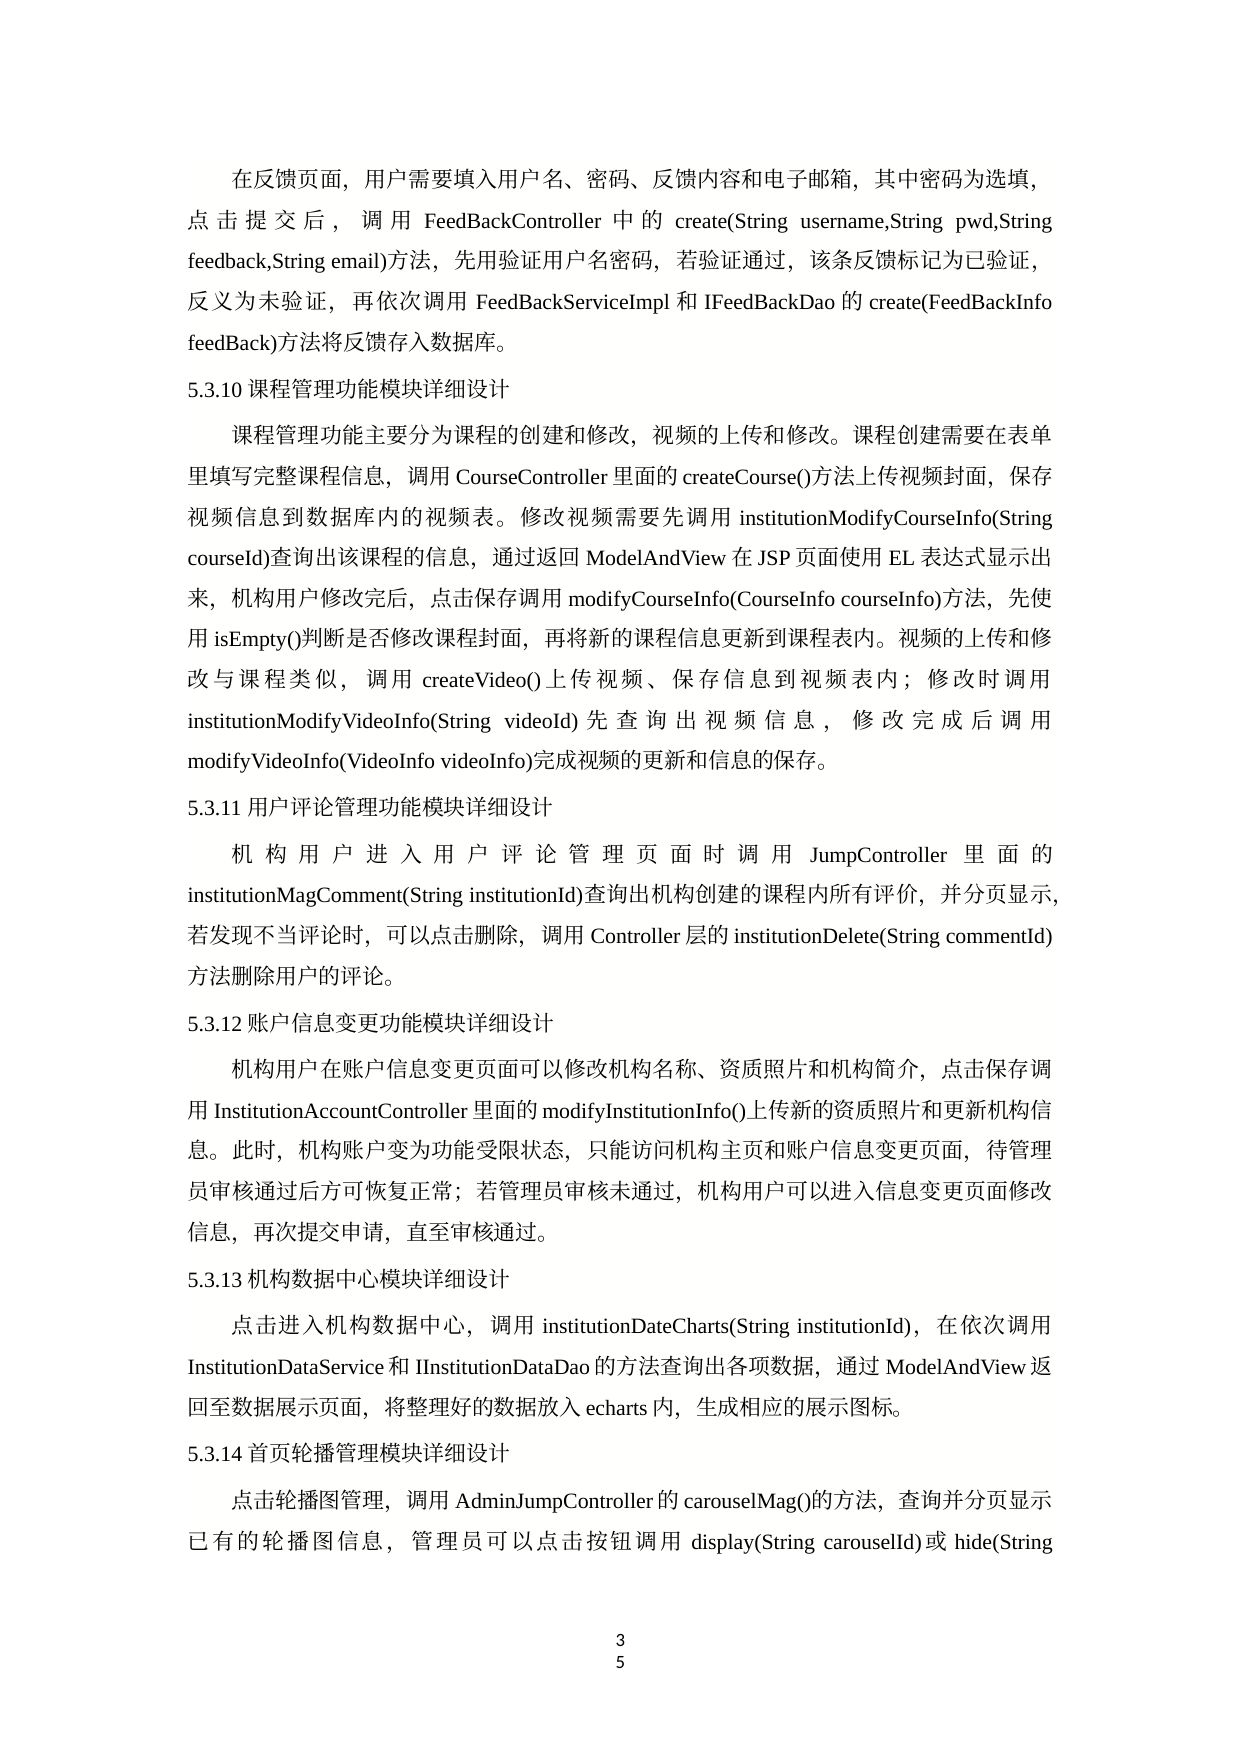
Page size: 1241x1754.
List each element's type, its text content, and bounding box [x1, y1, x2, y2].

text 课程管理功能主要分为课程的创建和修改，视频的上传和修改。课程创建需要在表单里填写完整课程信息，调用CourseController里面的createCourse()方法上传视频封面，保存视频信息到数据库内的视频表。修改视频需要先调用institutionModifyCourseInfo(String courseId)查询出该课程的信息，通过返回ModelAndView在JSP页面使用EL表达式显示出来，机构用户修改完后，点击保存调用modifyCourseInfo(CourseInfo courseInfo)方法，先使用isEmpty()判断是否修改课程封面，再将新的课程信息更新到课程表内。视频的上传和修改与课程类似，调用createVideo()上传视频、保存信息到视频表内；修改时调用institutionModifyVideoInfo(String videoId)先查询出视频信息，修改完成后调用modifyVideoInfo(VideoInfo videoInfo)完成视频的更新和信息的保存。 [187, 418, 1053, 776]
text 5.3.13 机构数据中心模块详细设计 [187, 1261, 1053, 1294]
text 机构用户在账户信息变更页面可以修改机构名称、资质照片和机构简介，点击保存调用InstitutionAccountController里面的modifyInstitutionInfo()上传新的资质照片和更新机构信息。此时，机构账户变为功能受限状态，只能访问机构主页和账户信息变更页面，待管理员审核通过后方可恢复正常；若管理员审核未通过，机构用户可以进入信息变更页面修改信息，再次提交申请，直至审核通过。 [187, 1052, 1053, 1247]
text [187, 1483, 1053, 1556]
text 5.3.12 账户信息变更功能模块详细设计 [187, 1005, 1053, 1038]
text 5.3.11 用户评论管理功能模块详细设计 [187, 790, 1053, 822]
text 机构用户进入用户评论管理页面时调用JumpController里面的institutionMagComment(String institutionId)查询出机构创建的课程内所有评价，并分页显示，若发现不当评论时，可以点击删除，调用Controller层的institutionDelete(String commentId)方法删除用户的评论。 [187, 837, 1053, 991]
text 在反馈页面，用户需要填入用户名、密码、反馈内容和电子邮箱，其中密码为选填，点击提交后，调用FeedBackController中的create(String username,String pwd,String feedback,String email)方法，先用验证用户名密码，若验证通过，该条反馈标记为已验证，反义为未验证，再依次调用FeedBackServiceImpl和IFeedBackDao的create(FeedBackInfo feedBack)方法将反馈存入数据库。 [187, 162, 1053, 357]
text 点击进入机构数据中心，调用institutionDateCharts(String institutionId)，在依次调用InstitutionDataService和IInstitutionDataDao的方法查询出各项数据，通过ModelAndView返回至数据展示页面，将整理好的数据放入echarts内，生成相应的展示图标。 [187, 1308, 1053, 1422]
text 5.3.14 首页轮播管理模块详细设计 [187, 1436, 1053, 1468]
text 5.3.10 课程管理功能模块详细设计 [187, 371, 1053, 404]
